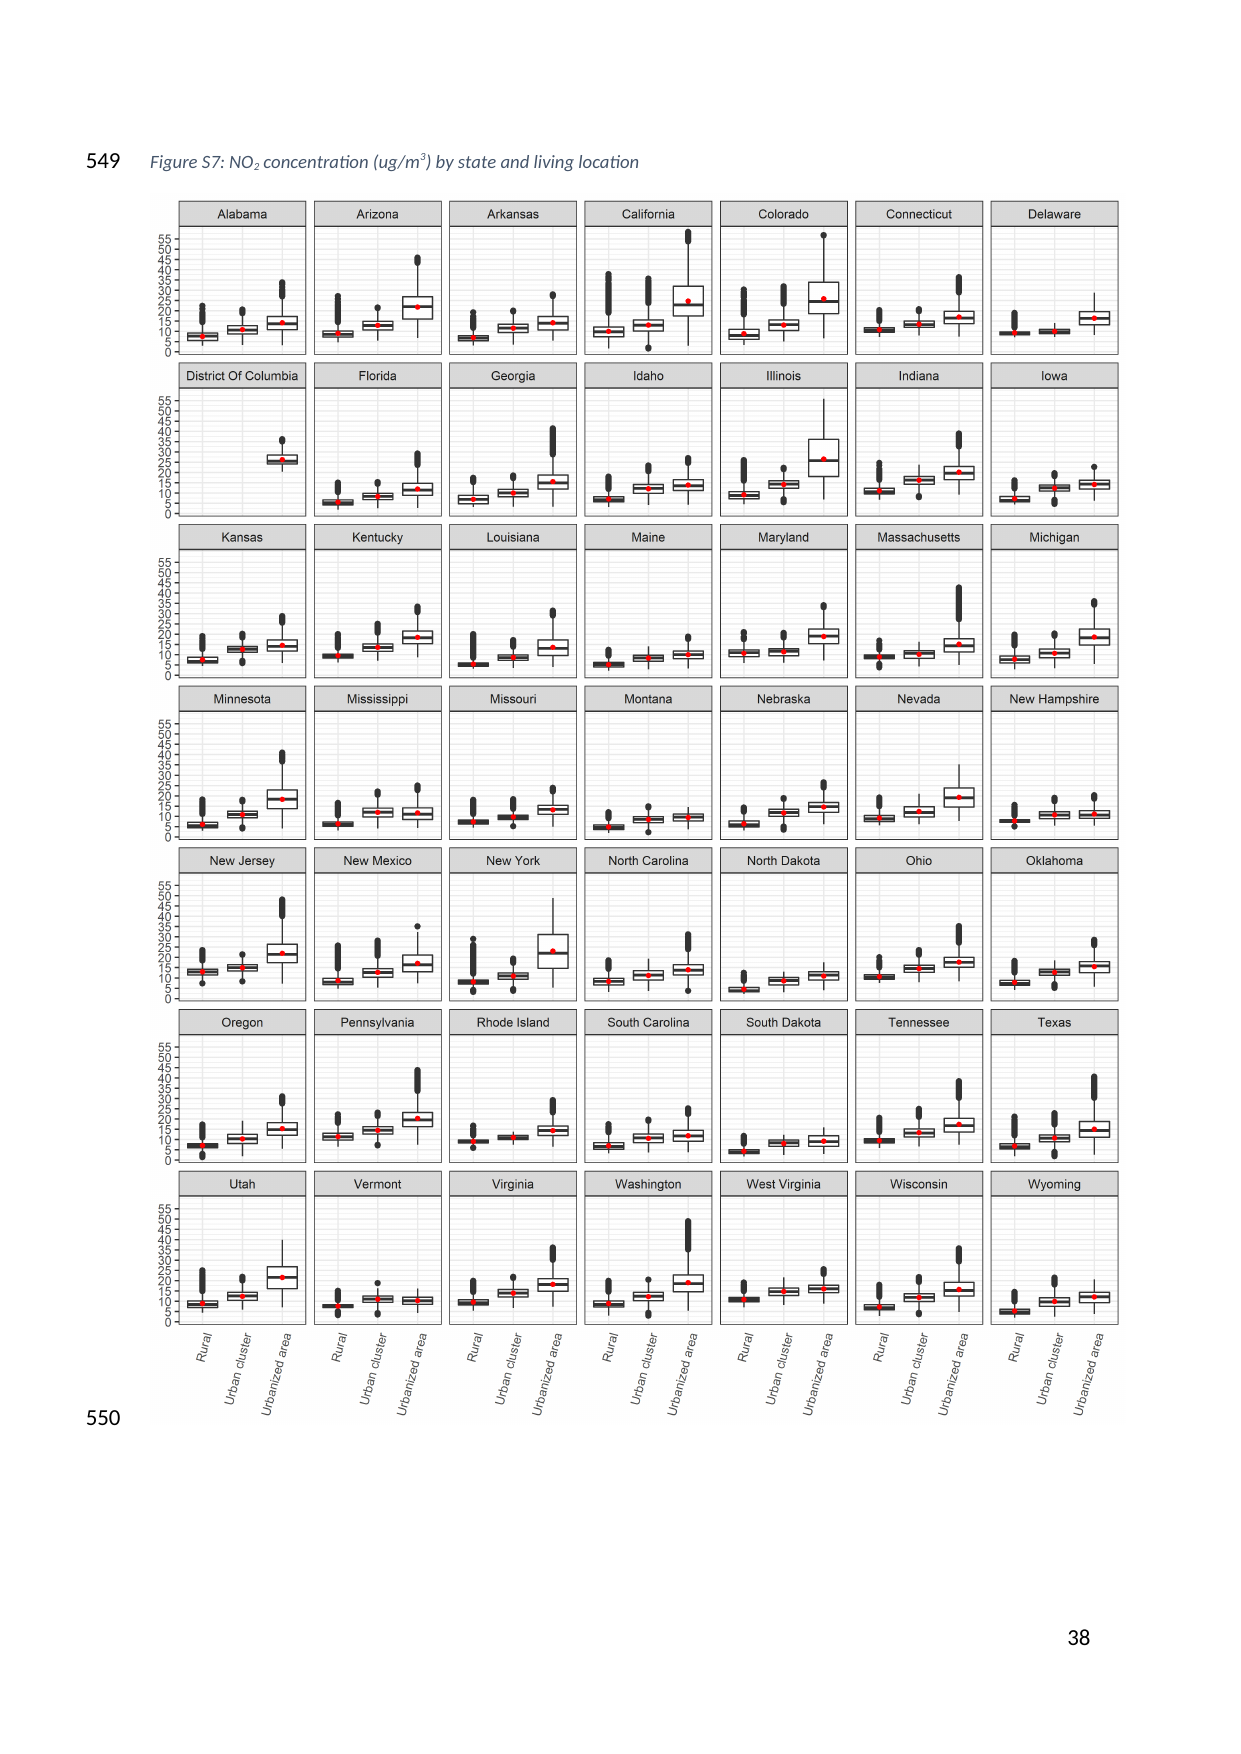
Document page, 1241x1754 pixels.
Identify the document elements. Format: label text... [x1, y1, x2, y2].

text Figure S7: NO2 concentration (ug/m3) by state and living location [150, 150, 1090, 173]
picture [150, 193, 1126, 1425]
